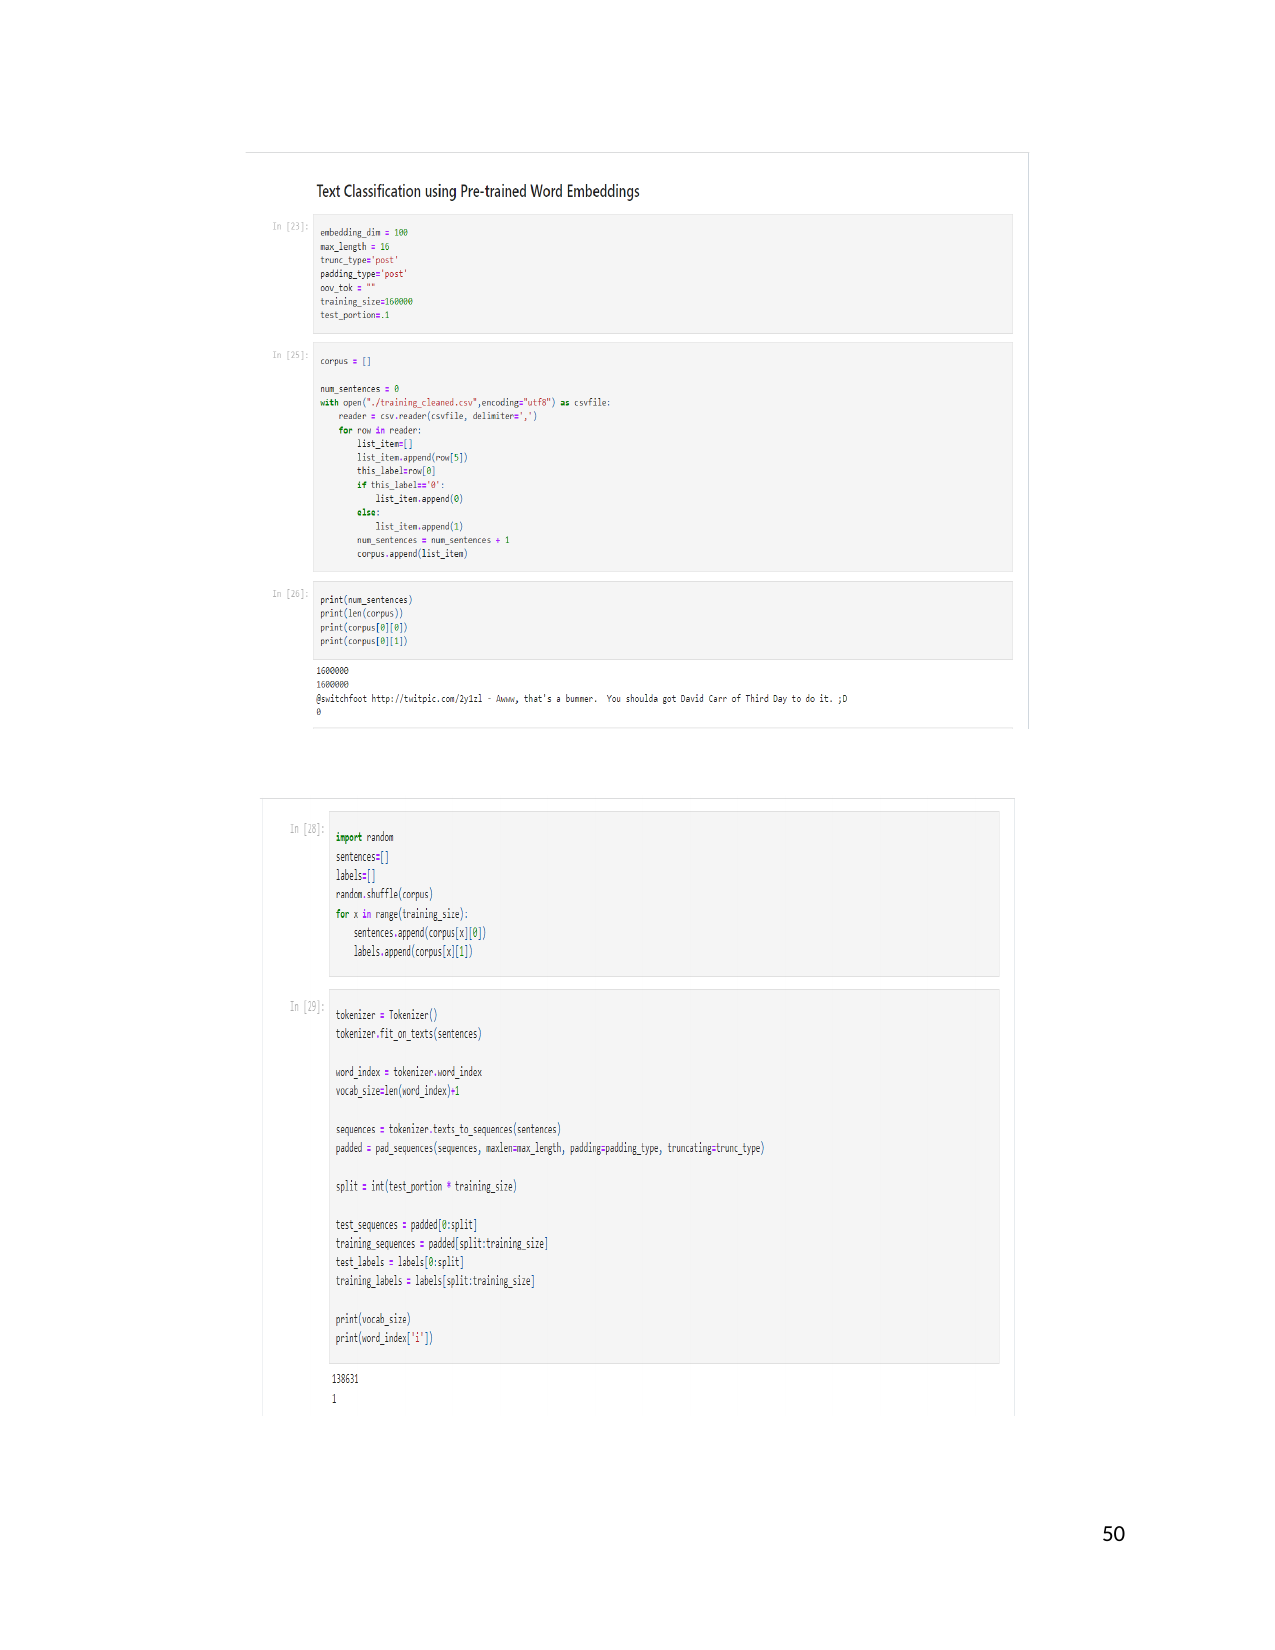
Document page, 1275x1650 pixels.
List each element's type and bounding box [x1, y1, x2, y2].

picture [259, 795, 1015, 1416]
picture [245, 150, 1030, 729]
